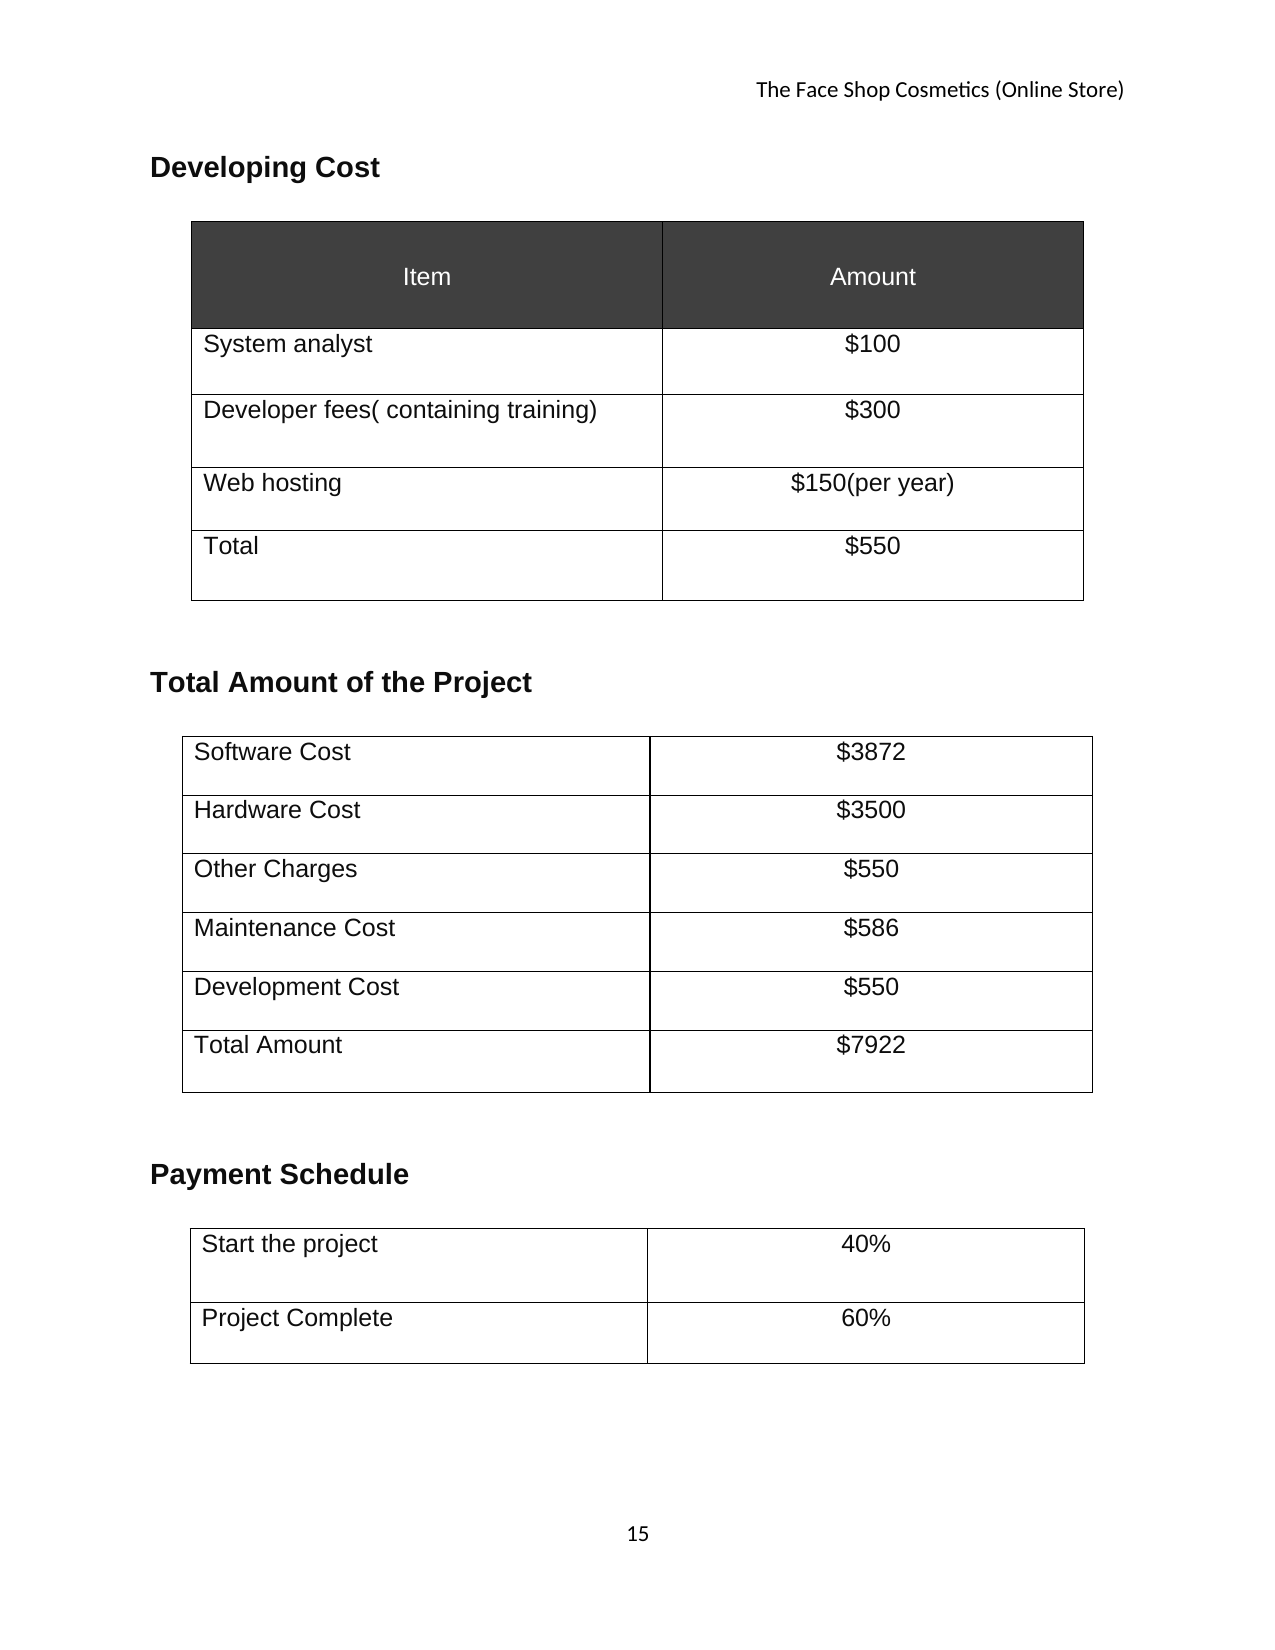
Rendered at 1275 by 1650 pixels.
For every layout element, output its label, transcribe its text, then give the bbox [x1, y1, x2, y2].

table_cell $150(per year) [663, 468, 1083, 530]
table_cell Maintenance Cost [183, 913, 649, 971]
text Payment Schedule [150, 1157, 1125, 1191]
text Developing Cost [150, 150, 1125, 183]
table_cell Total Amount [183, 1031, 649, 1092]
table_header Item [192, 222, 662, 328]
table_cell $100 [663, 329, 1083, 394]
table_cell Project Complete [191, 1303, 647, 1363]
table_cell $7922 [651, 1031, 1092, 1092]
table_cell $550 [651, 972, 1092, 1029]
table_cell System analyst [192, 329, 662, 394]
table_cell Developer fees( containing training) [192, 395, 662, 467]
table_cell $3500 [651, 796, 1092, 853]
table_cell Total [192, 531, 662, 599]
table_cell 60% [648, 1303, 1084, 1363]
table_cell $300 [663, 395, 1083, 467]
table_header Start the project [191, 1229, 647, 1302]
table_cell $550 [663, 531, 1083, 599]
text Total Amount of the Project [150, 664, 1125, 698]
table_cell $586 [651, 913, 1092, 971]
table_cell Development Cost [183, 972, 649, 1029]
table_header $3872 [651, 737, 1092, 794]
table_header 40% [648, 1229, 1084, 1302]
table_cell $550 [651, 854, 1092, 912]
table_header Software Cost [183, 737, 649, 794]
table_cell Hardware Cost [183, 796, 649, 853]
table_cell Web hosting [192, 468, 662, 530]
table_cell Other Charges [183, 854, 649, 912]
table_header Amount [663, 222, 1083, 328]
